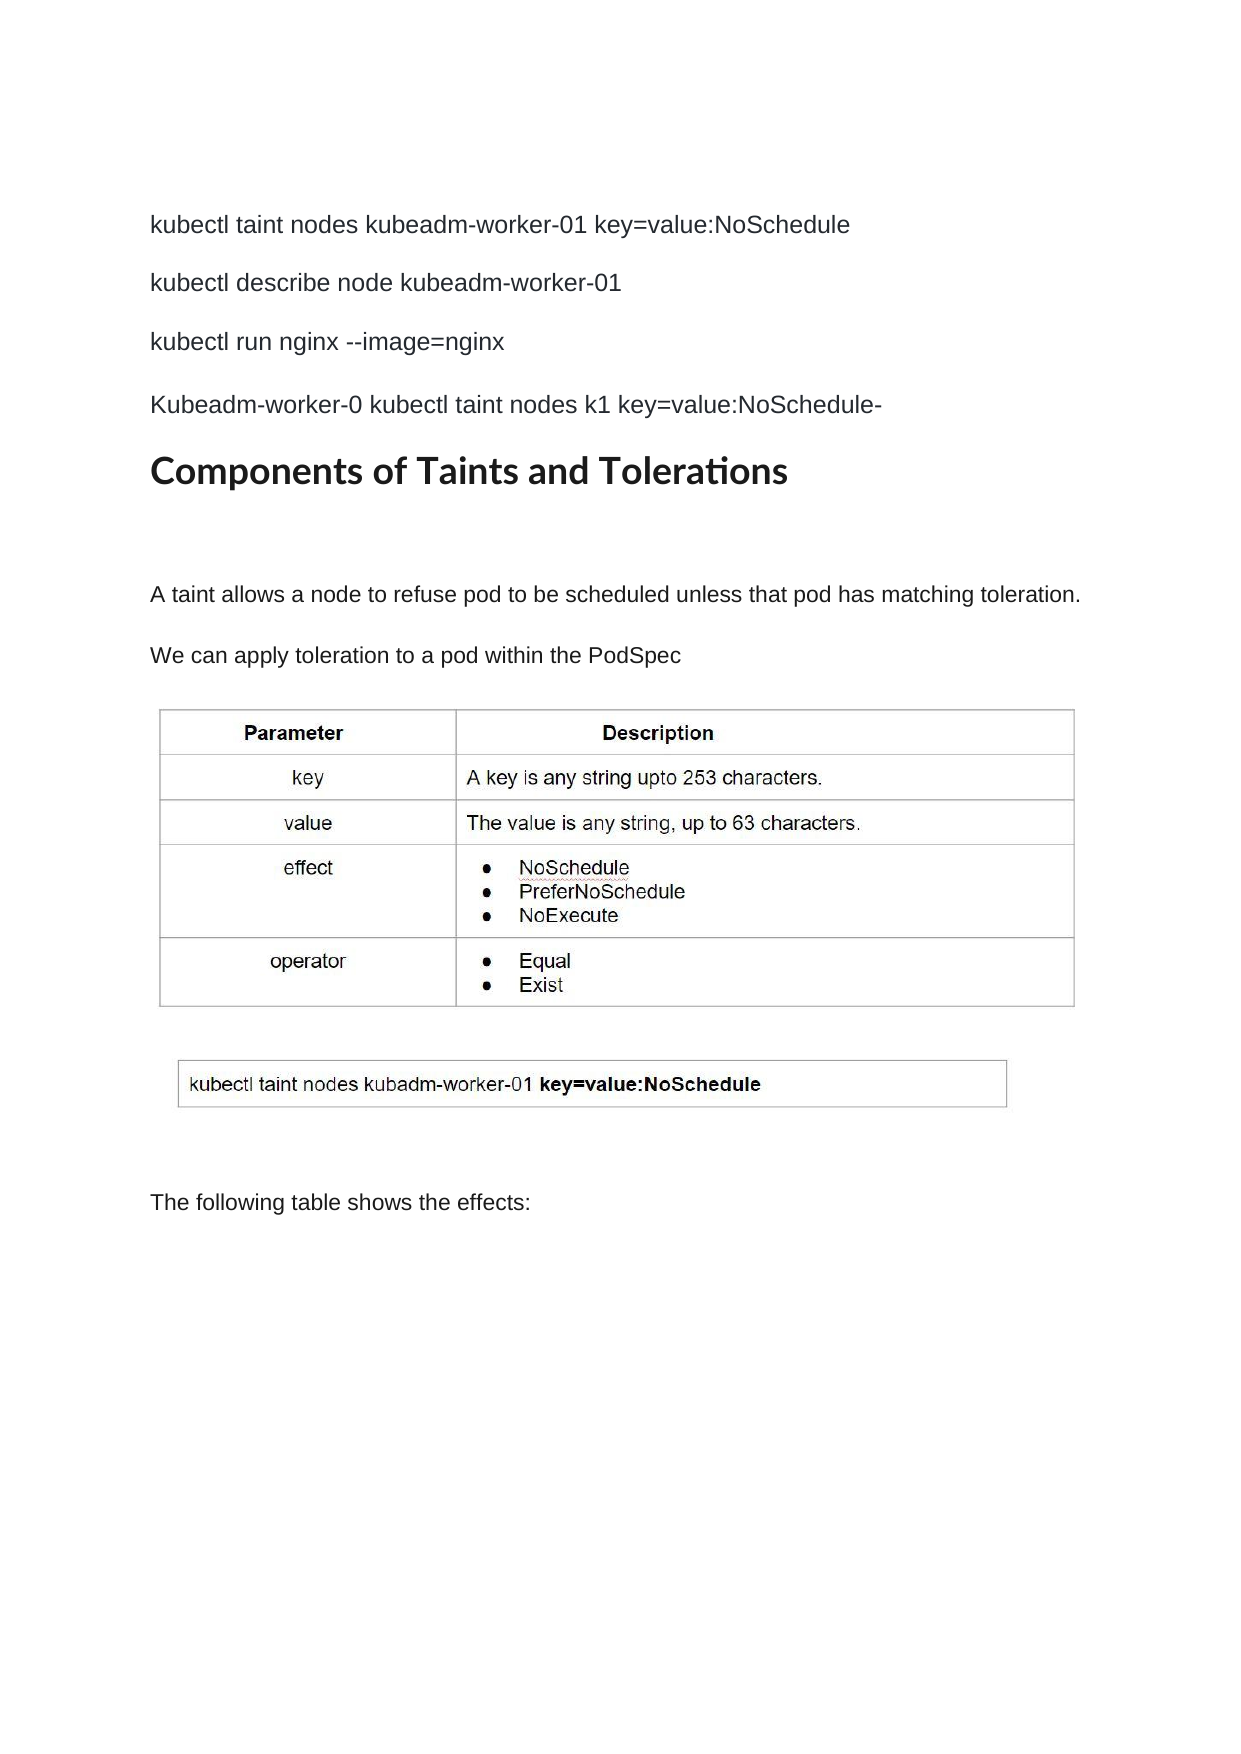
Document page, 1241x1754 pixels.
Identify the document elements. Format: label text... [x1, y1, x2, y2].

text kubectl describe node kubeadm-worker-01 [150, 268, 1090, 297]
text kubectl taint nodes kubeadm-worker-01 key=value:NoSchedule [150, 210, 1090, 239]
text A taint allows a node to refuse pod to be scheduled unless that pod has matching toleration. [150, 581, 1090, 608]
text The following table shows the effects: [150, 1189, 1090, 1216]
text Components of Taints and Tolerations [150, 448, 1090, 493]
text kubectl run nginx --image=nginx [150, 326, 1090, 355]
picture [150, 702, 1091, 1125]
text We can apply toleration to a pod within the PodSpec [150, 642, 1090, 668]
text Kubeadm-worker-0 kubectl taint nodes k1 key=value:NoSchedule- [150, 390, 1090, 418]
